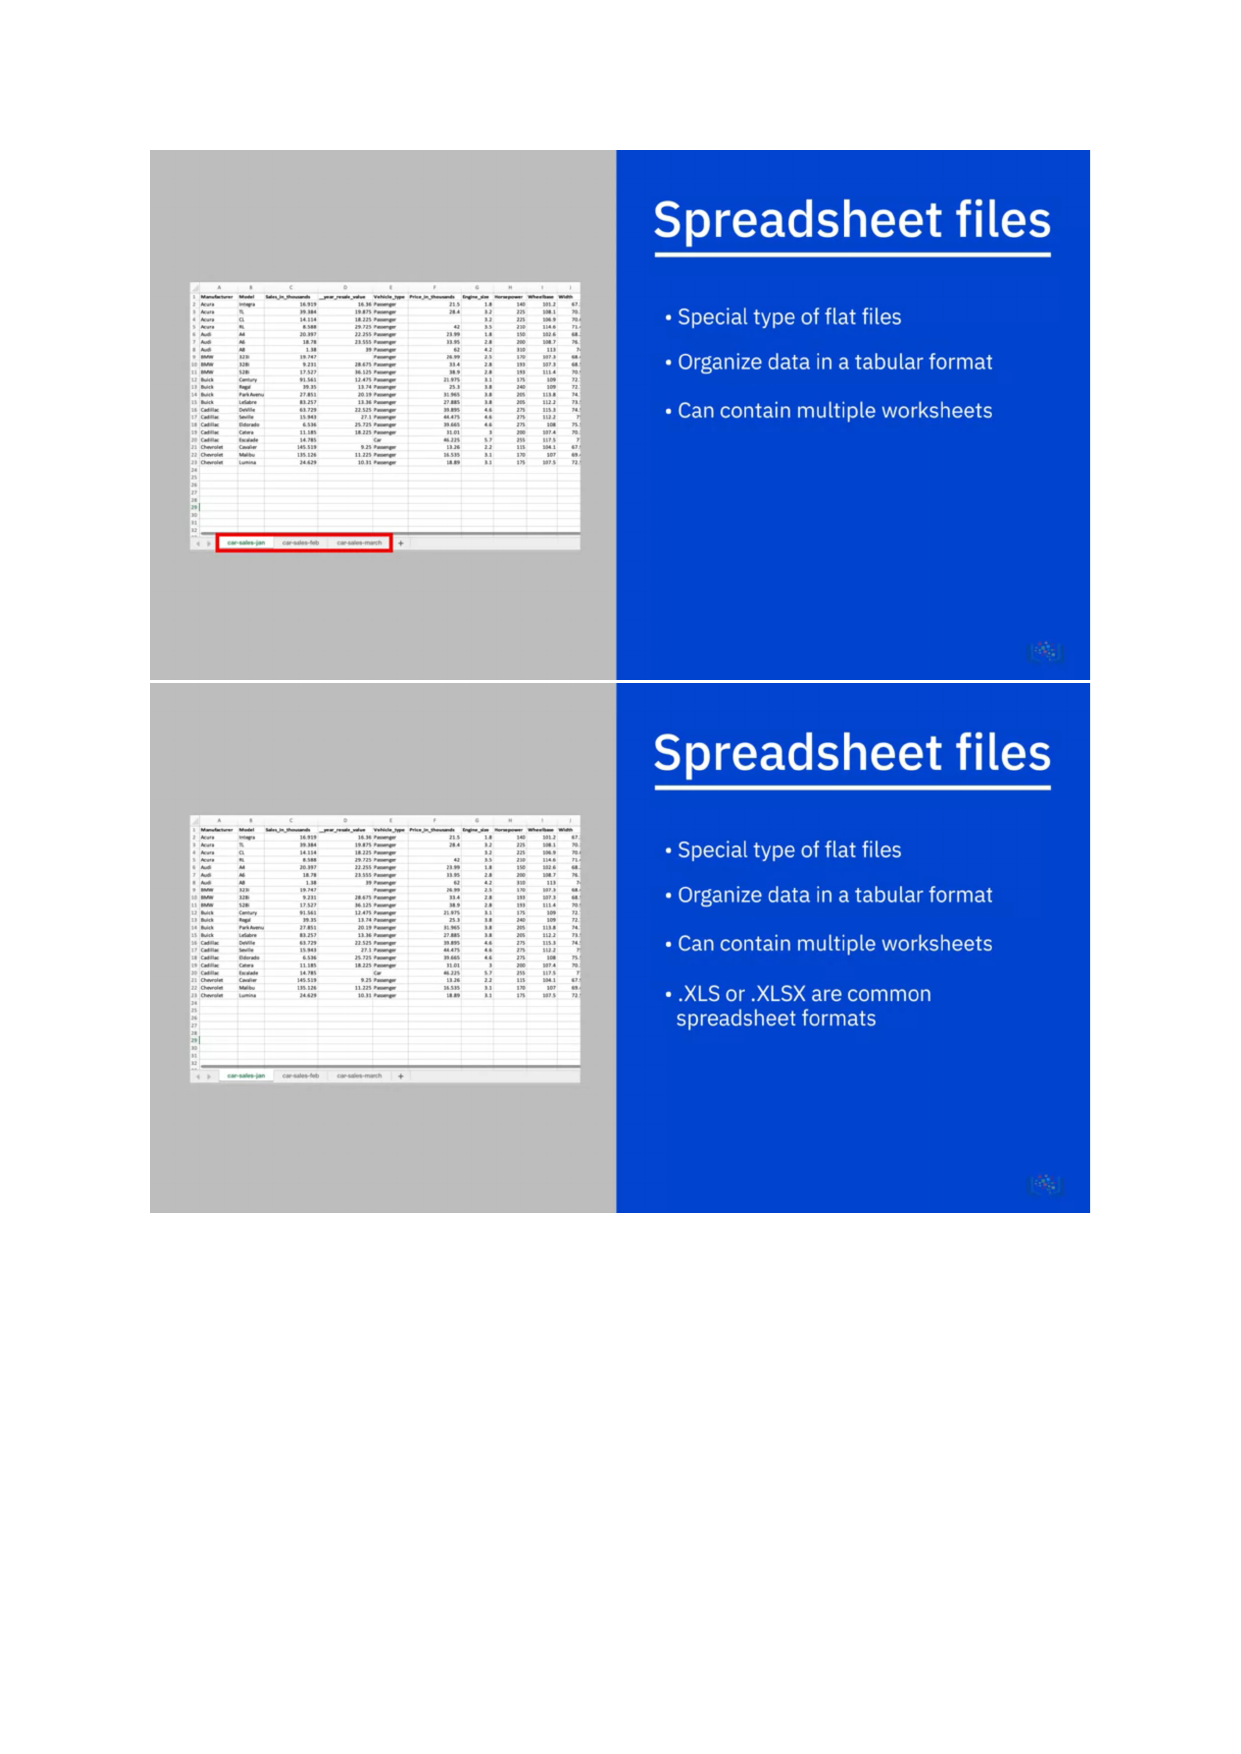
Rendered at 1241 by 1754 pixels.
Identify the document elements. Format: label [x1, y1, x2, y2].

picture [150, 150, 1091, 680]
picture [150, 683, 1091, 1213]
